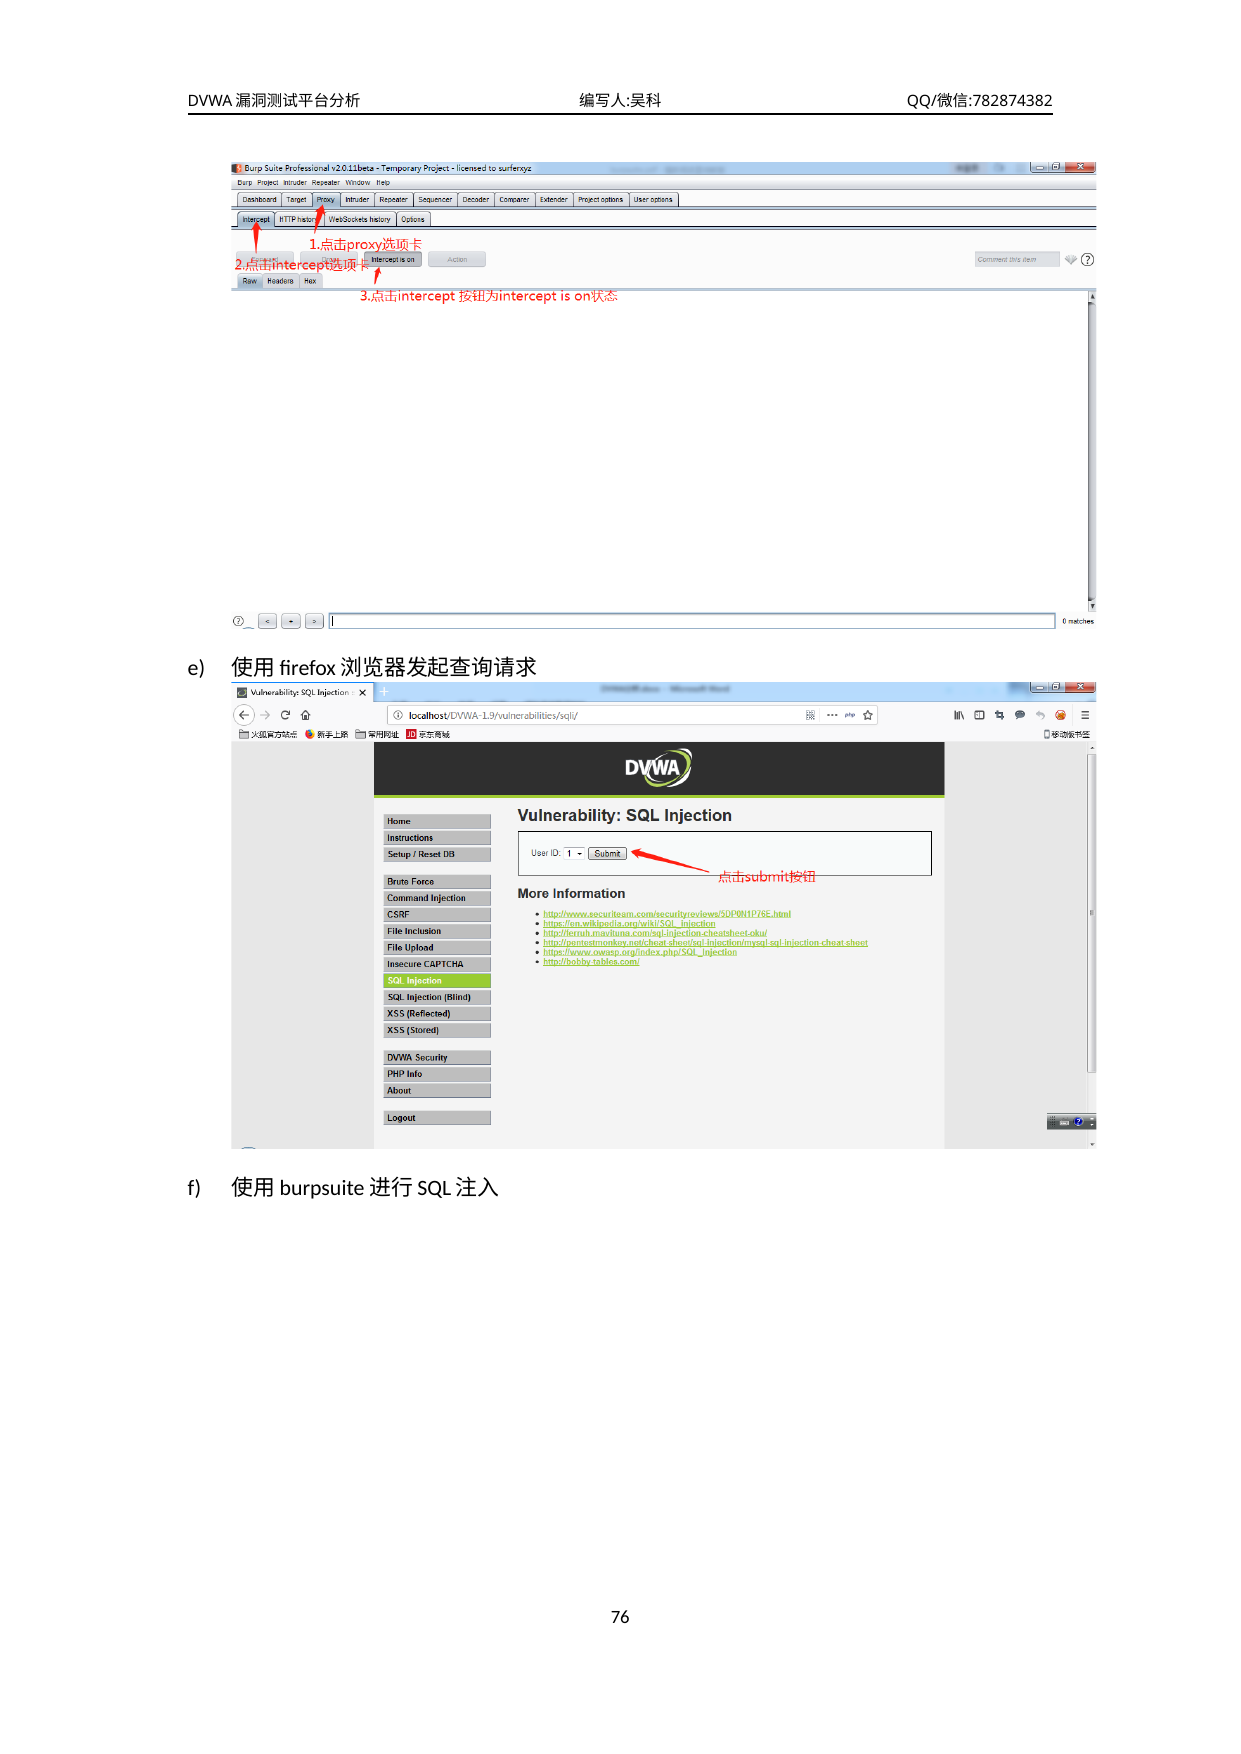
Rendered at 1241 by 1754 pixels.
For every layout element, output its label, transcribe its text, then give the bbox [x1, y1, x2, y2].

picture [231, 162, 1097, 629]
list 使用firefox浏览器发起查询请求 [187, 649, 1053, 682]
list 使用burpsuite进行SQL注入 [187, 1169, 1053, 1202]
picture [231, 682, 1097, 1149]
